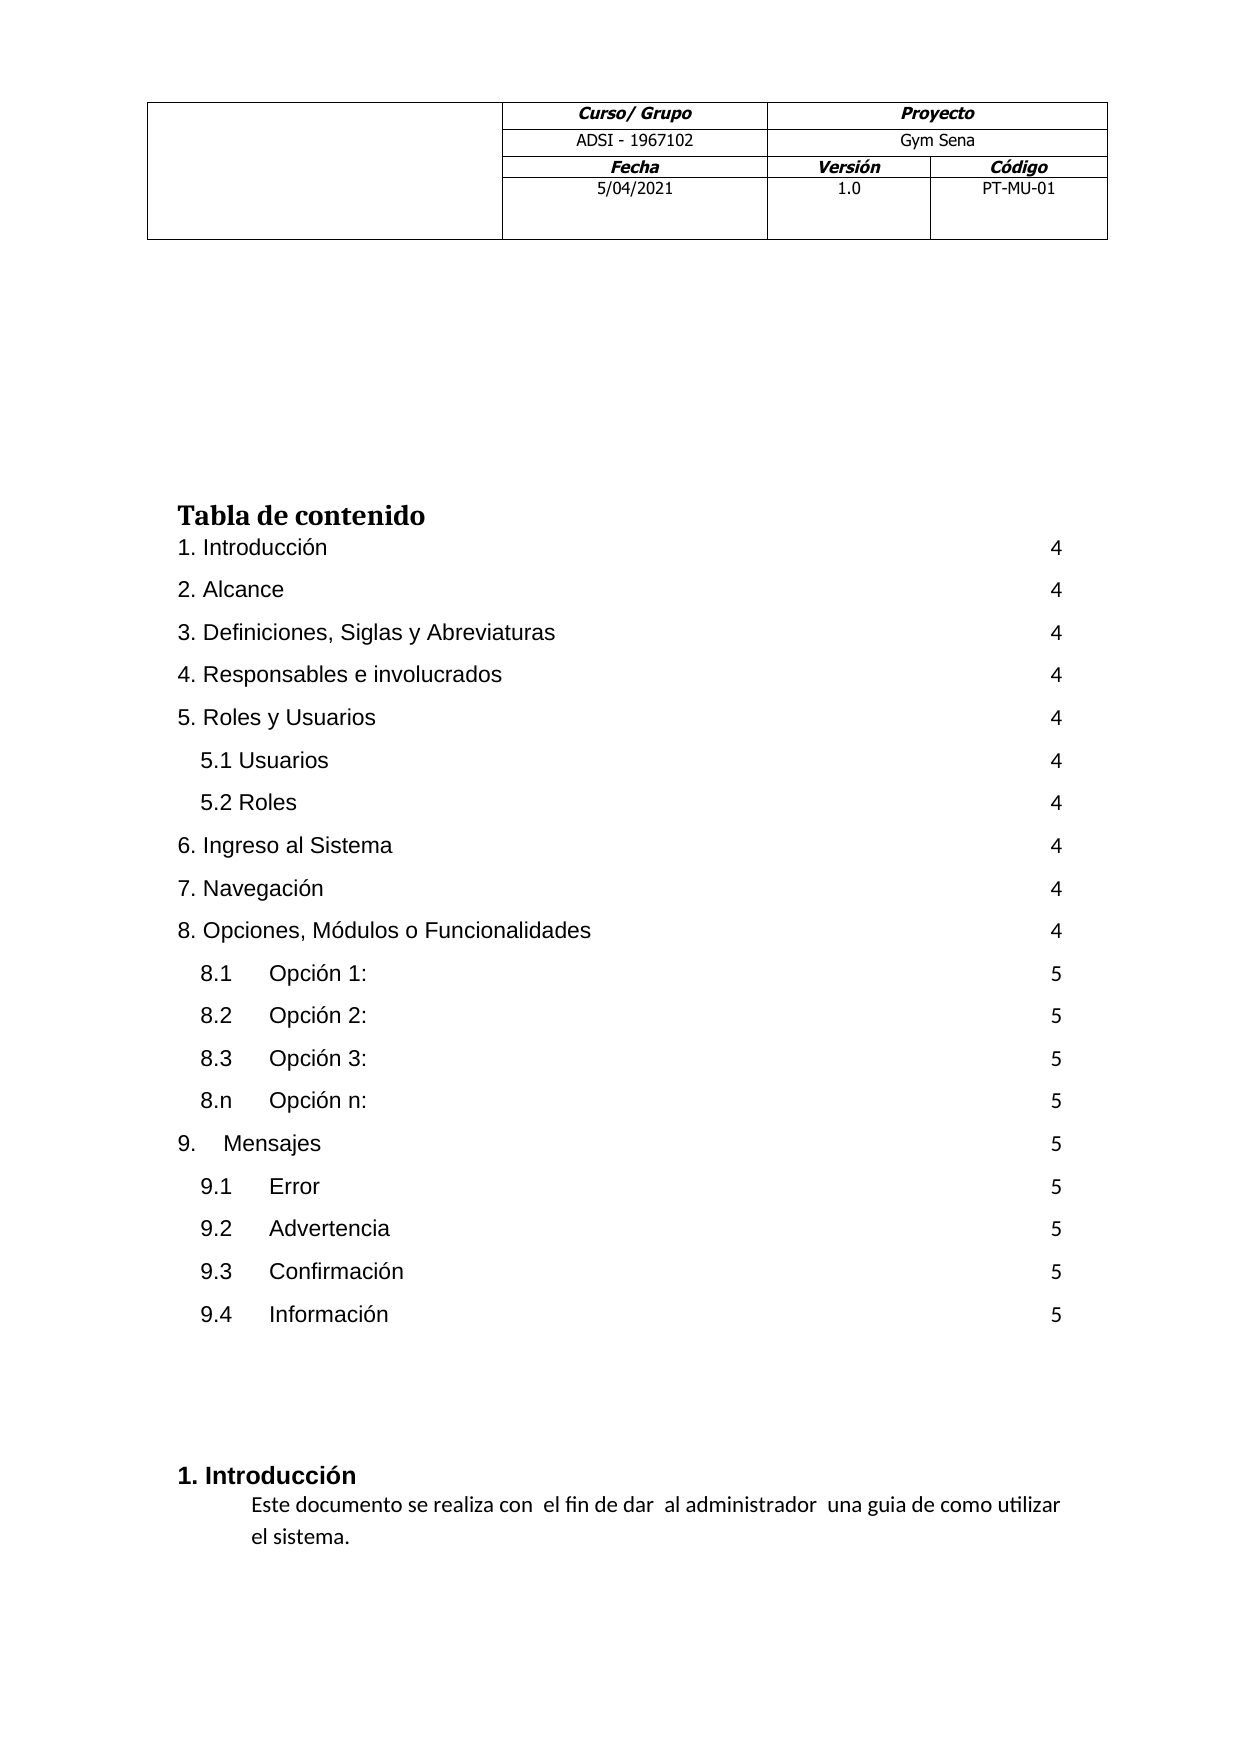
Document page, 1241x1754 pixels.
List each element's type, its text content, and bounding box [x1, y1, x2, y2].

text Tabla de contenido [177, 499, 1063, 533]
subtitle 1. Introducción [177, 1461, 1063, 1490]
text Este documento se realiza con el fin de dar al administrador una guia de como utilizar el sistema. [251, 1490, 1063, 1550]
